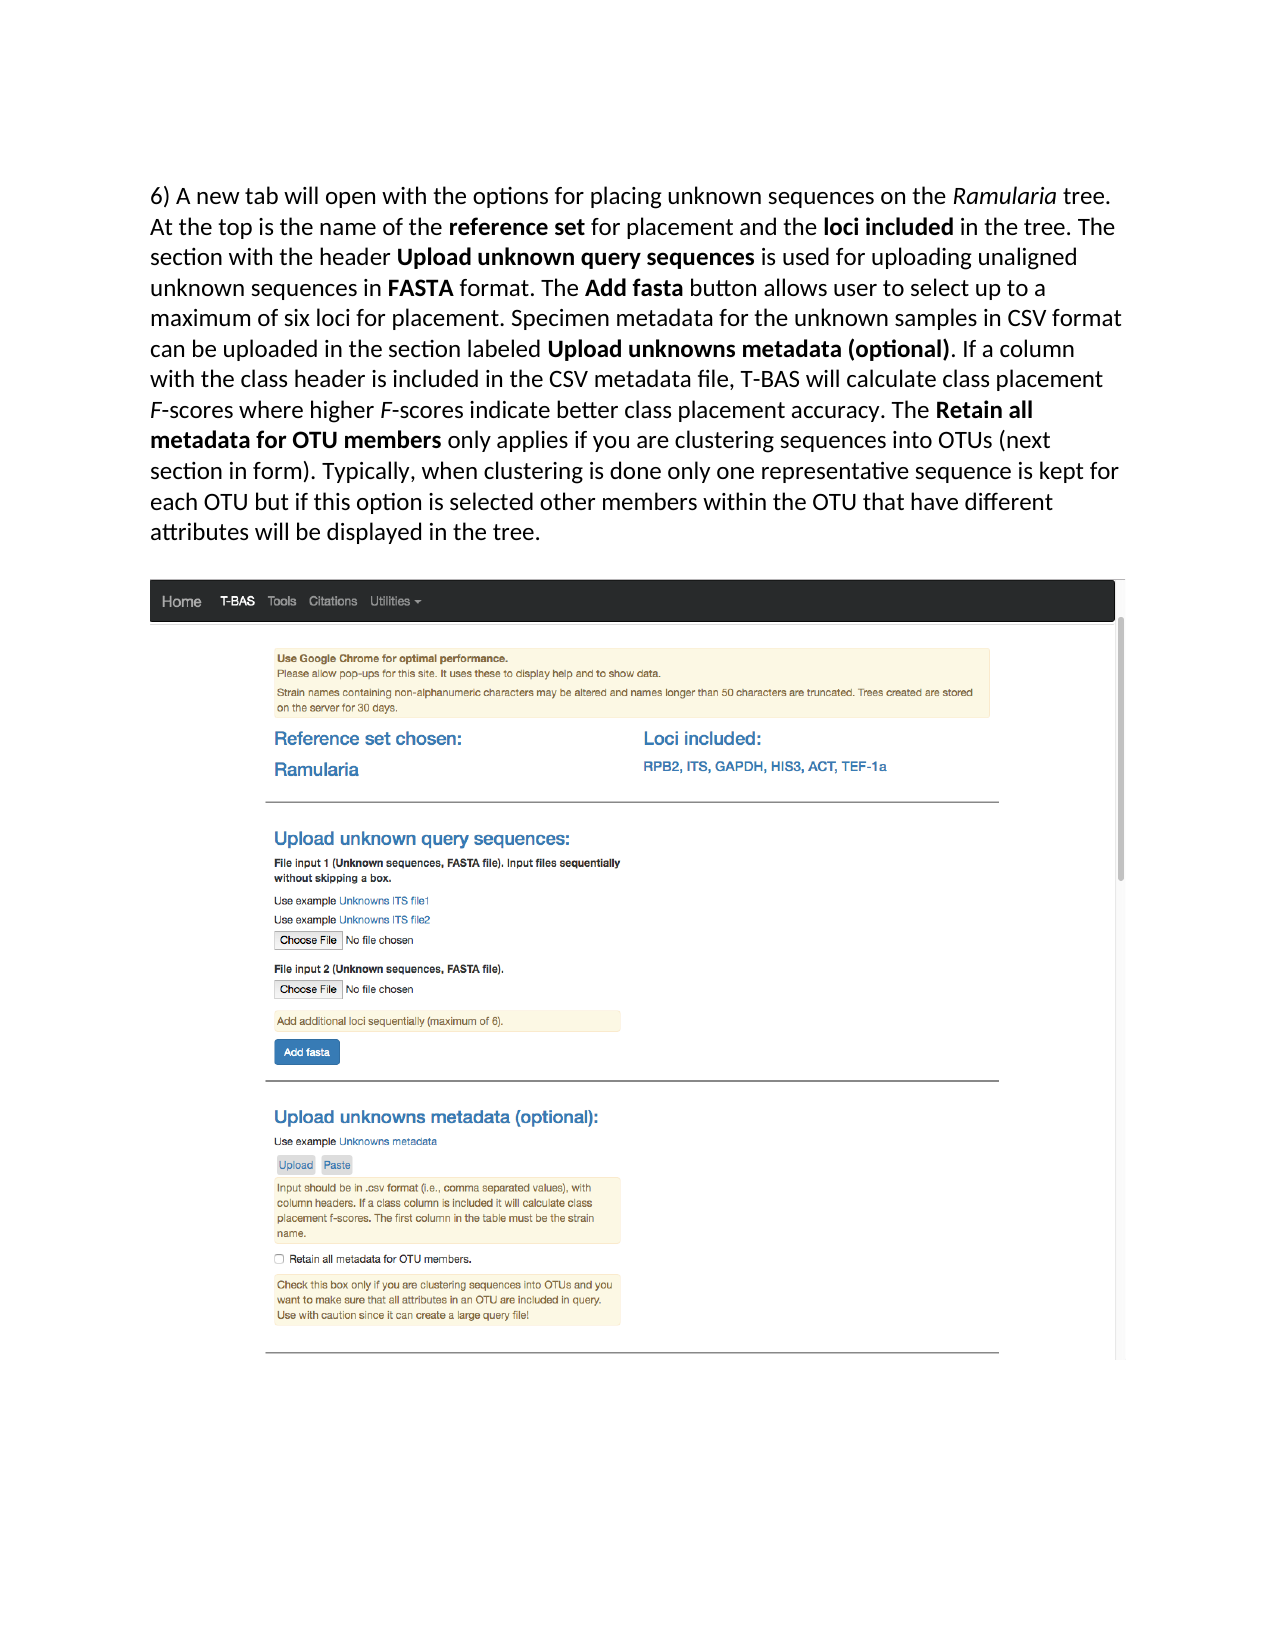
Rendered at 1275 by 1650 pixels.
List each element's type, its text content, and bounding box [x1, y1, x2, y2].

picture [150, 577, 1125, 1360]
text 6) A new tab will open with the options for placing unknown sequences on the Ramularia tree. At the top is the name of the reference set for placement and the loci included in the tree. The section with the header Upload unknown query sequences is used for uploading unaligned unknown sequences in FASTA format. The Add fasta button allows user to select up to a maximum of six loci for placement. Specimen metadata for the unknown samples in CSV format can be uploaded in the section labeled Upload unknowns metadata (optional). If a column with the class header is included in the CSV metadata file, T-BAS will calculate class placement F-scores where higher F-scores indicate better class placement accuracy. The Retain all metadata for OTU members only applies if you are clustering sequences into OTUs (next section in form). Typically, when clustering is done only one representative sequence is kept for each OTU but if this option is selected other members within the OTU that have different attributes will be displayed in the tree. [150, 181, 1125, 547]
